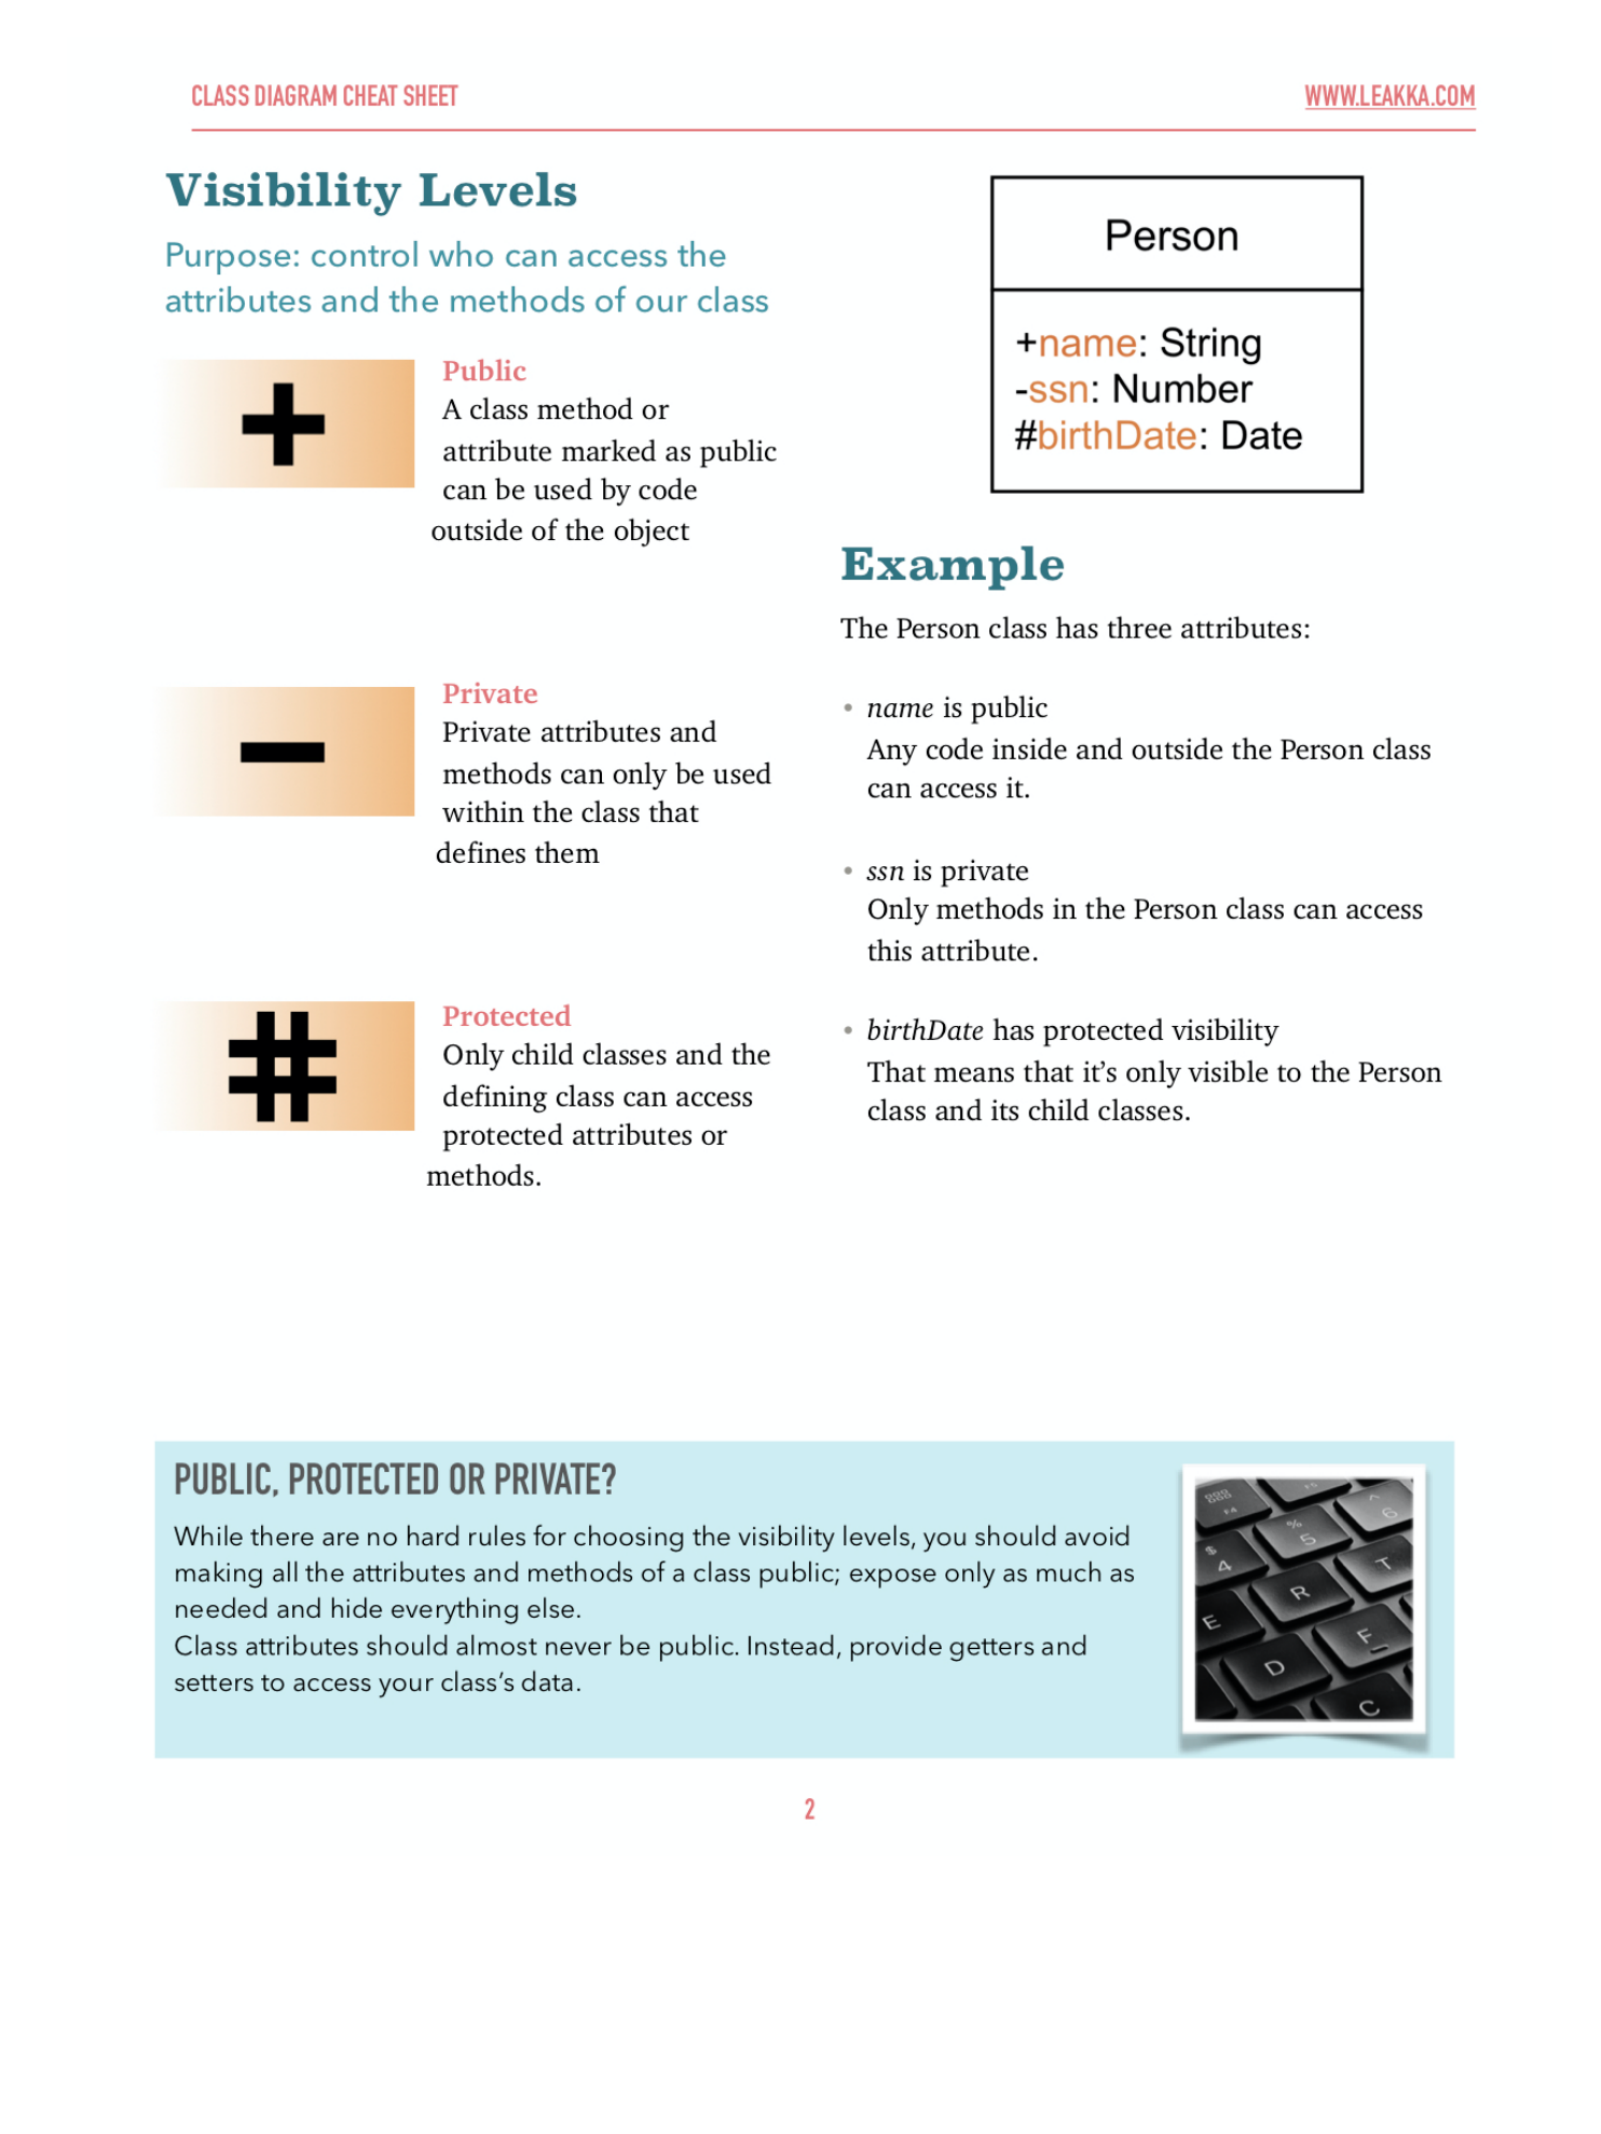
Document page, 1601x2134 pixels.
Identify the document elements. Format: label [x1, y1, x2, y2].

picture [0, 37, 1601, 1865]
